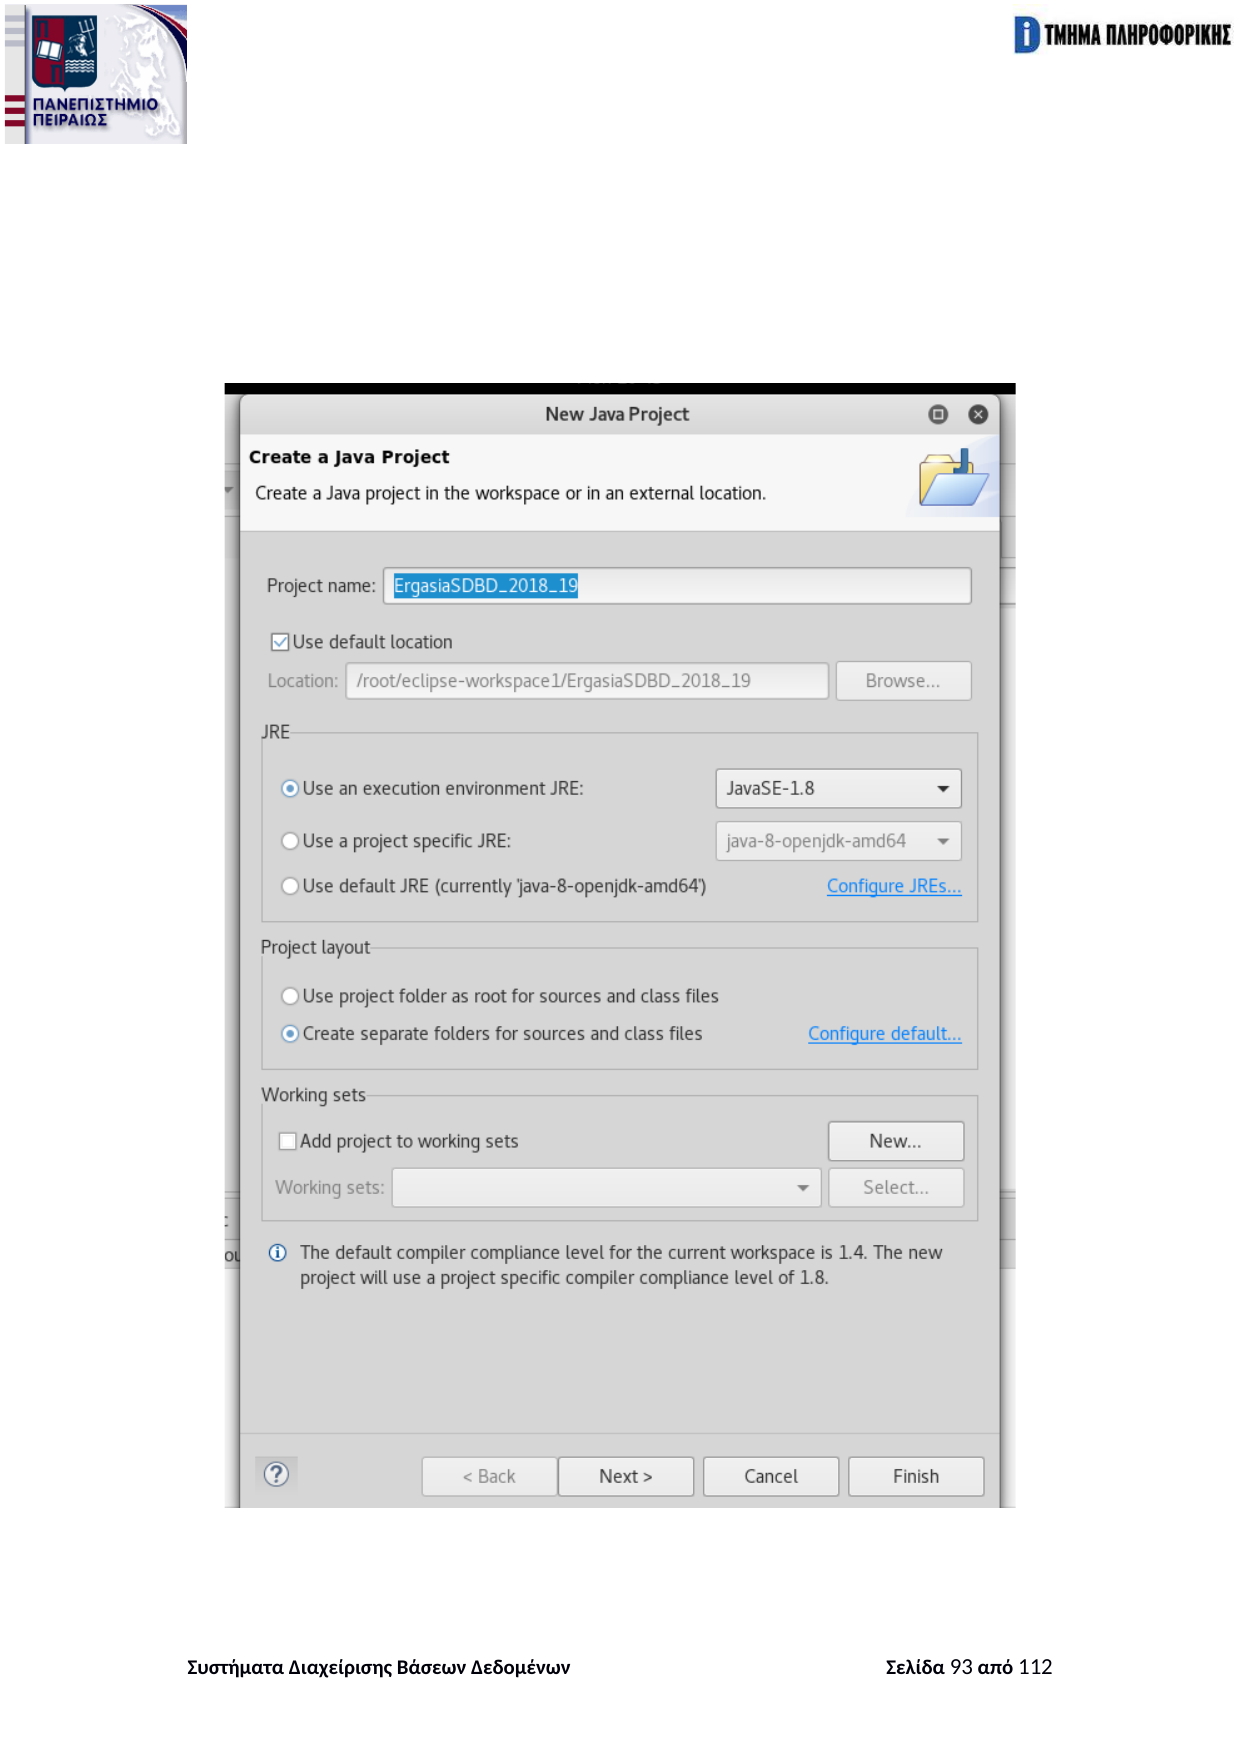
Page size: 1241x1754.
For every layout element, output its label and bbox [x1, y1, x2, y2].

picture [224, 383, 1016, 1508]
picture [4, 4, 187, 144]
picture [1012, 4, 1234, 67]
